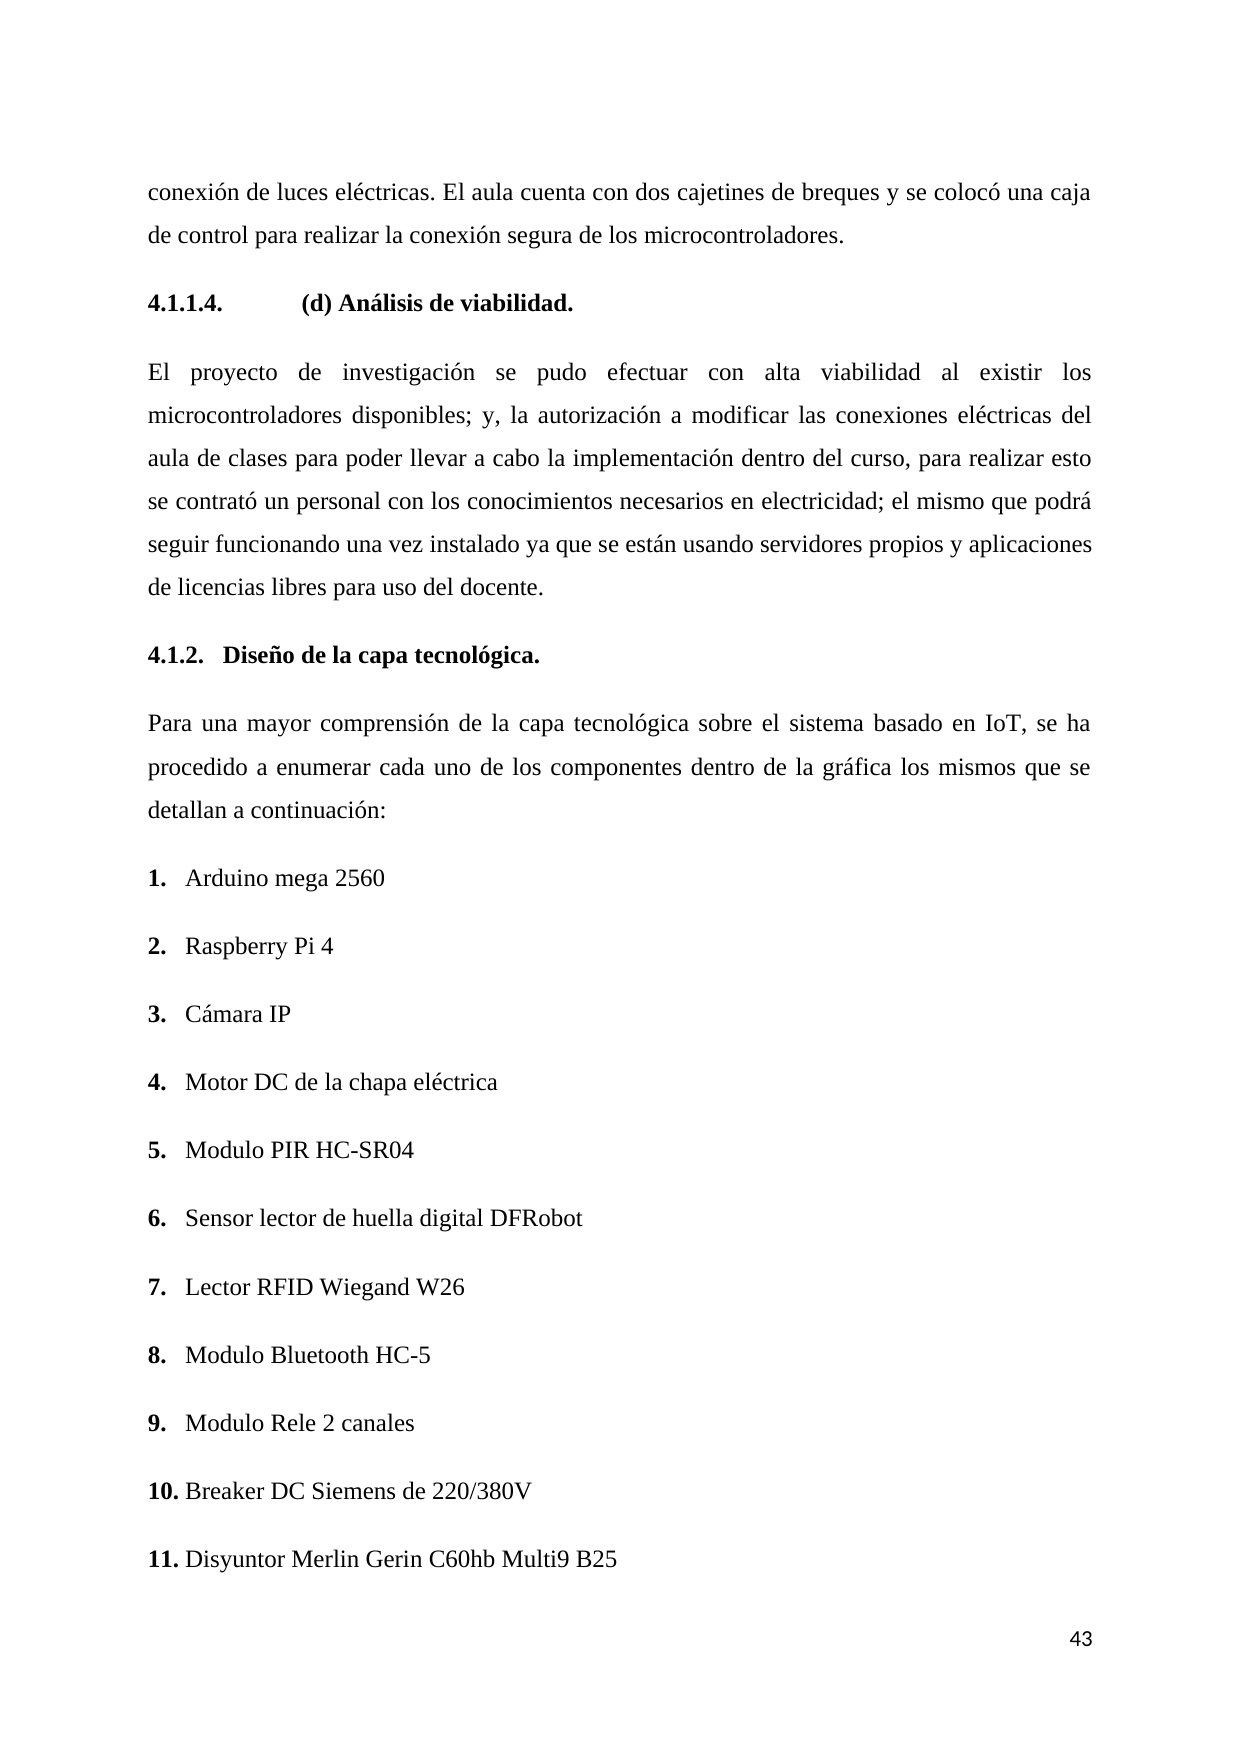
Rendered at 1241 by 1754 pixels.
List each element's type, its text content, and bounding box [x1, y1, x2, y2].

text Para una mayor comprensión de la capa tecnológica sobre el sistema basado en IoT, se ha procedido a enumerar cada uno de los componentes dentro de la gráfica los mismos que se detallan a continuación: [148, 708, 1092, 823]
list Disyuntor Merlin Gerin C60hb Multi9 B25 [148, 1544, 1092, 1573]
list Sensor lector de huella digital DFRobot [148, 1203, 1092, 1232]
list Motor DC de la chapa eléctrica [148, 1067, 1092, 1096]
list Diseño de la capa tecnológica. [148, 640, 1092, 669]
list Lector RFID Wiegand W26 [148, 1272, 1092, 1300]
list Arduino mega 2560 [148, 863, 1092, 892]
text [148, 177, 1092, 249]
list Breaker DC Siemens de 220/380V [148, 1476, 1092, 1505]
list Raspberry Pi 4 [148, 931, 1092, 960]
list (d) Análisis de viabilidad. [148, 288, 1092, 317]
list Modulo Rele 2 canales [148, 1408, 1092, 1437]
list Modulo PIR HC-SR04 [148, 1135, 1092, 1164]
list Cámara IP [148, 999, 1092, 1028]
text El proyecto de investigación se pudo efectuar con alta viabilidad al existir los microcontroladores disponibles; y, la autorización a modificar las conexiones eléctricas del aula de clases para poder llevar a cabo la implementación dentro del curso, para realizar esto se contrató un personal con los conocimientos necesarios en electricidad; el mismo que podrá seguir funcionando una vez instalado ya que se están usando servidores propios y aplicaciones de licencias libres para uso del docente. [148, 357, 1092, 601]
list Modulo Bluetooth HC-5 [148, 1340, 1092, 1368]
